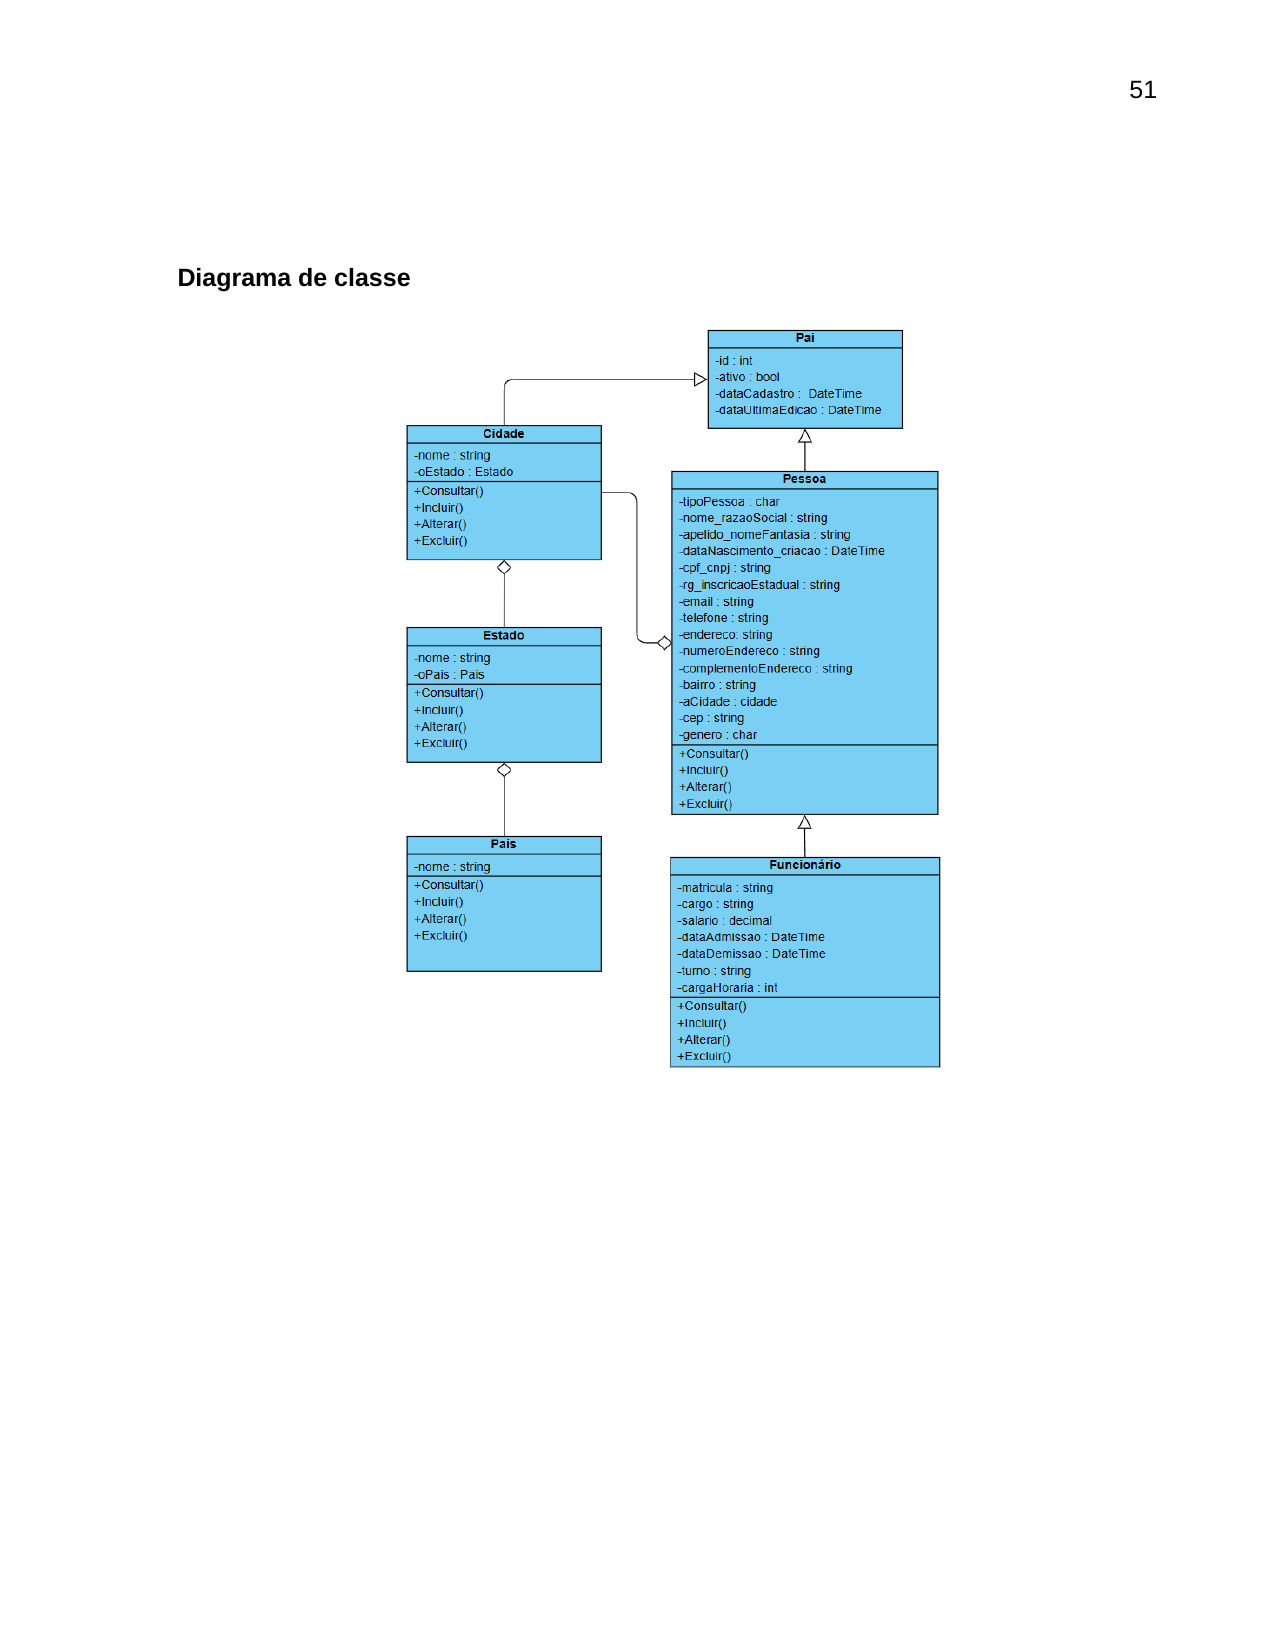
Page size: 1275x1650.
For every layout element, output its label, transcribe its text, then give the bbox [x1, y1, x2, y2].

picture [371, 306, 963, 1080]
text Diagrama de classe [177, 263, 1157, 292]
